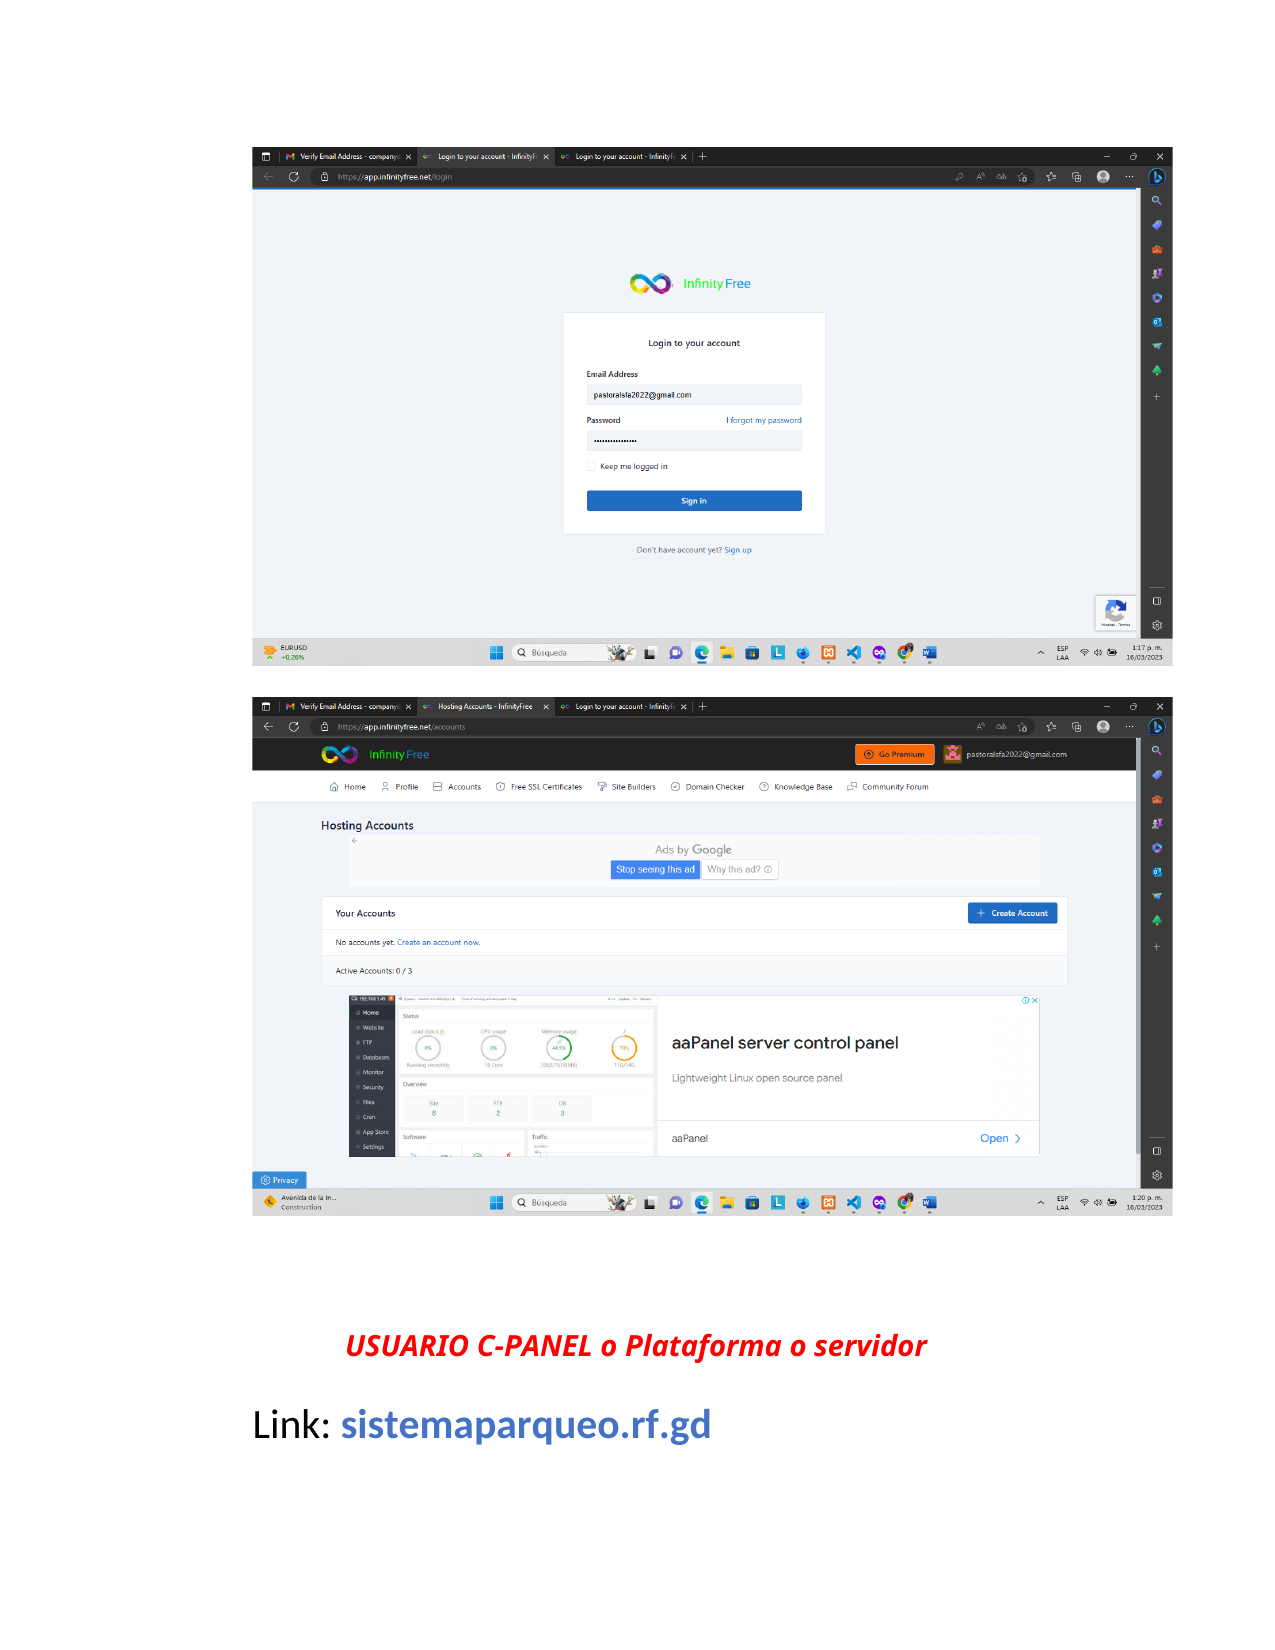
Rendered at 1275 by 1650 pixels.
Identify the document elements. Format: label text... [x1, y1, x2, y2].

picture [252, 697, 1173, 1216]
picture [252, 147, 1173, 666]
list Link: sistemaparqueo.rf.gd [252, 1398, 1098, 1449]
subtitle USUARIO C-PANEL o Plataforma o servidor [177, 1325, 1098, 1365]
